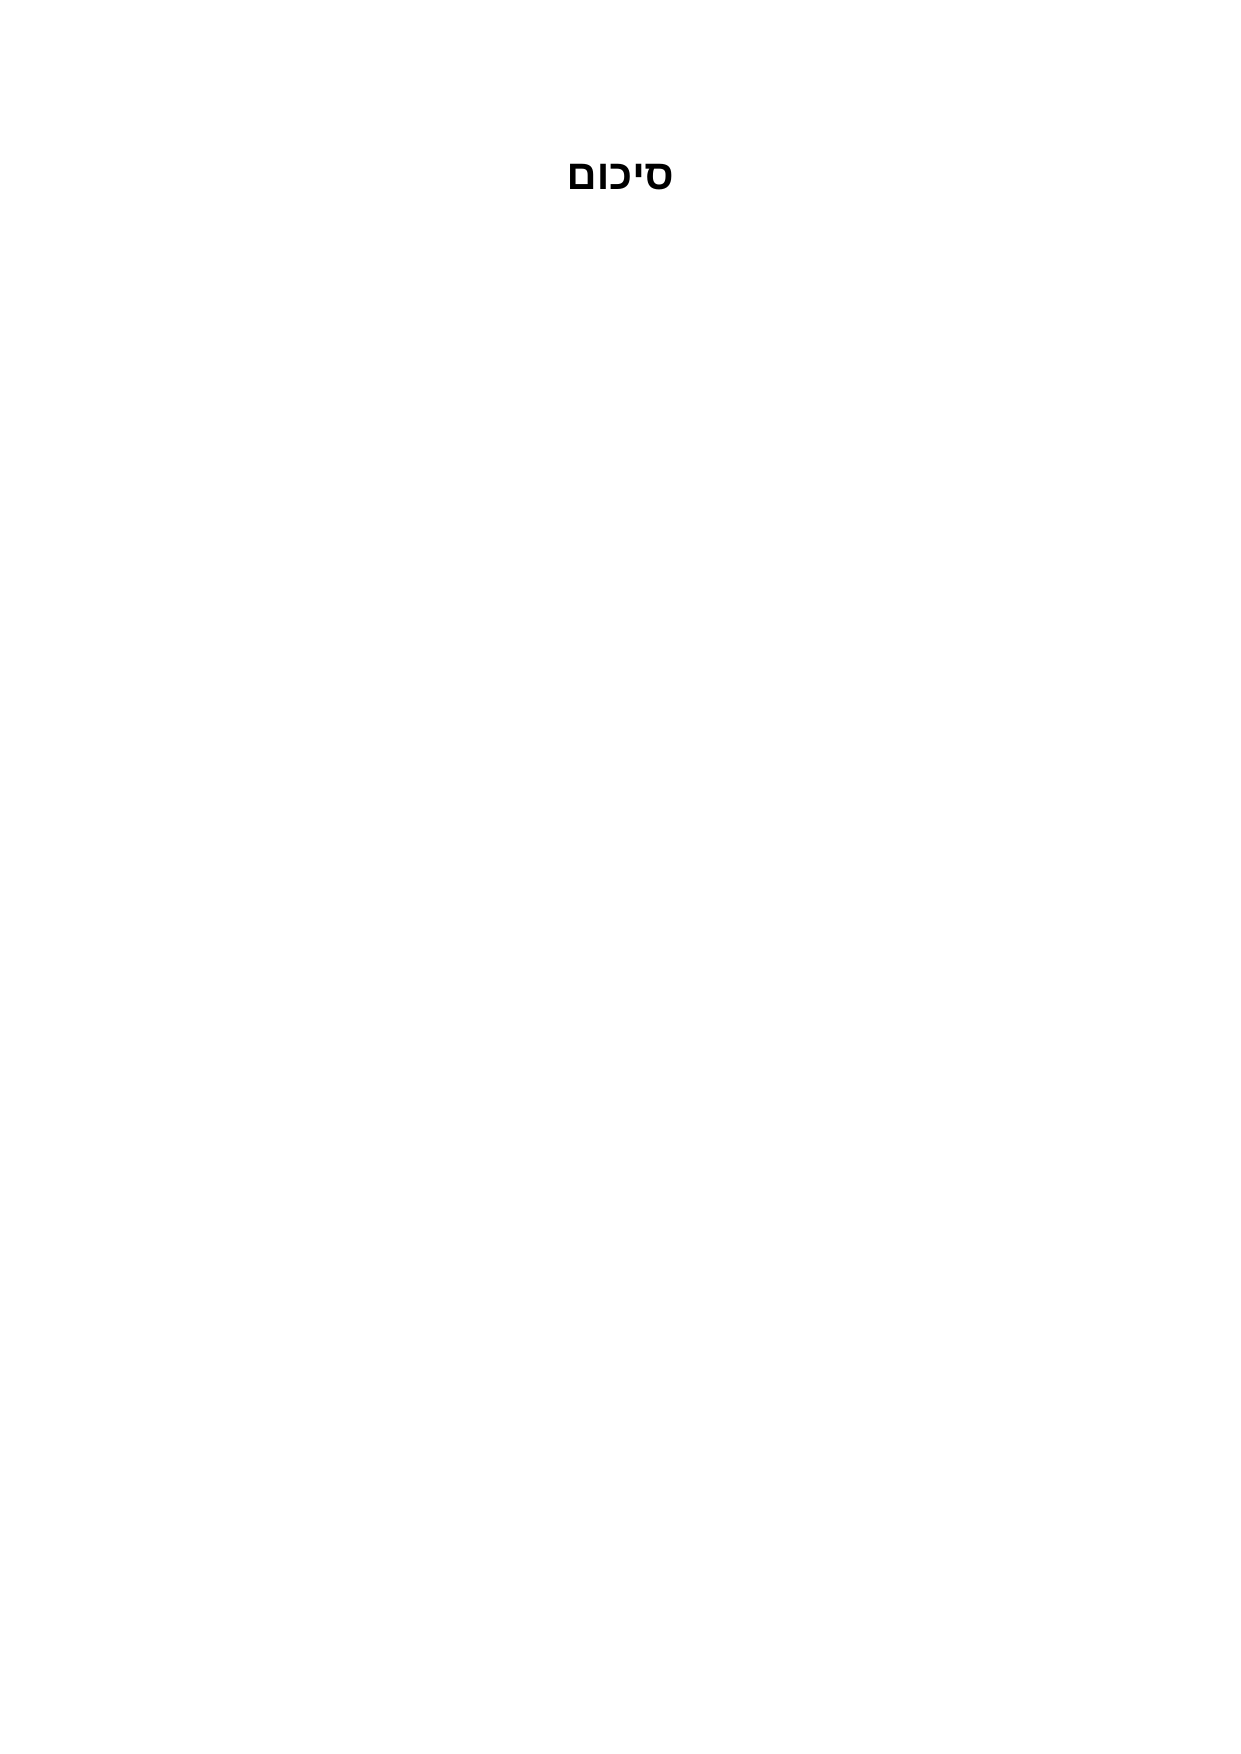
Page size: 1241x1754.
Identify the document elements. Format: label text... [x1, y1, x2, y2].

text סיכום [187, 150, 1236, 198]
